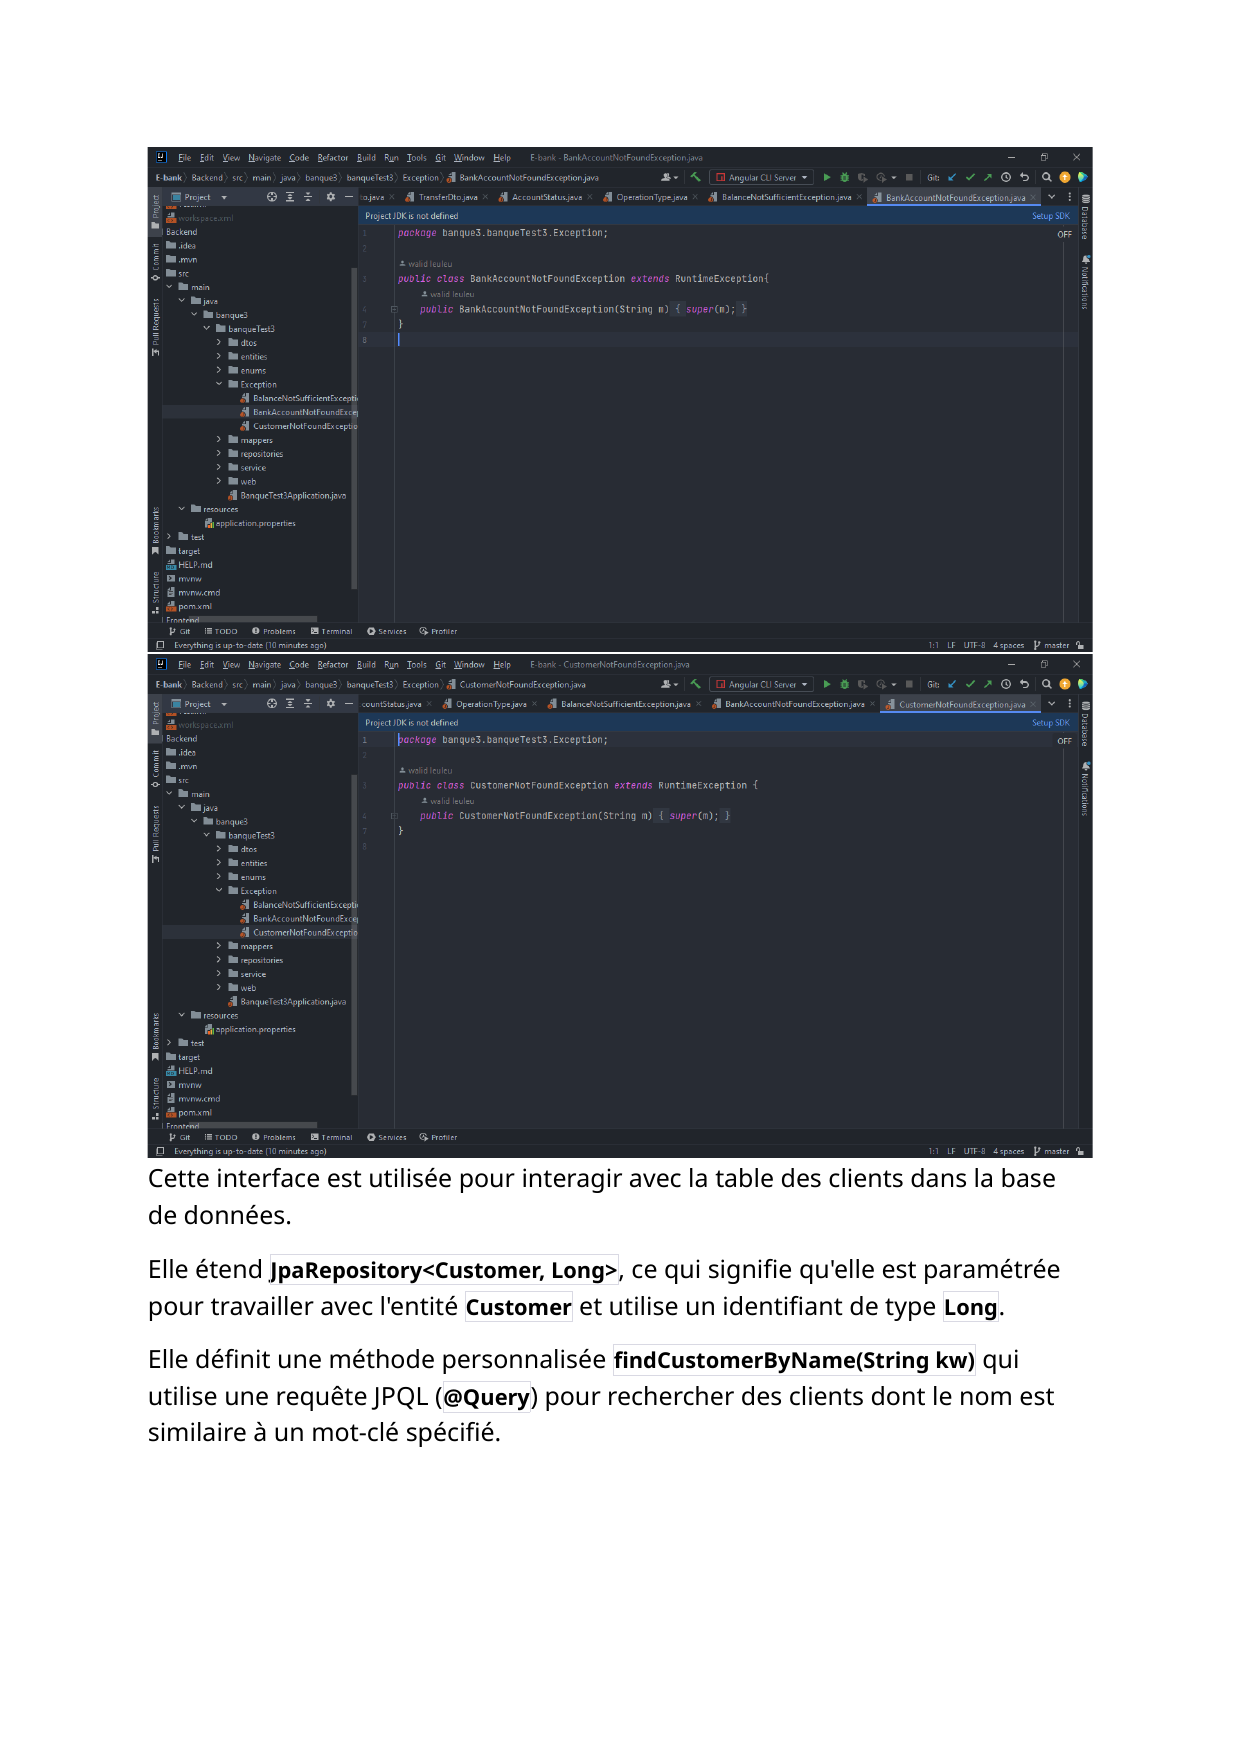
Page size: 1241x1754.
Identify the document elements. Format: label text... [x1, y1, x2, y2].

text Elle définit une méthode personnalisée findCustomerByName(String kw) qui utilise une requête JPQL (@Query) pour rechercher des clients dont le nom est similaire à un mot-clé spécifié. [148, 1342, 1093, 1449]
text Cette interface est utilisée pour interagir avec la table des clients dans la base de données. [148, 1161, 1093, 1232]
picture [147, 654, 1093, 1158]
picture [147, 147, 1093, 652]
text Elle étend JpaRepository<Customer, Long>, ce qui signifie qu'elle est paramétrée pour travailler avec l'entité Customer et utilise un identifiant de type Long. [148, 1251, 1093, 1322]
